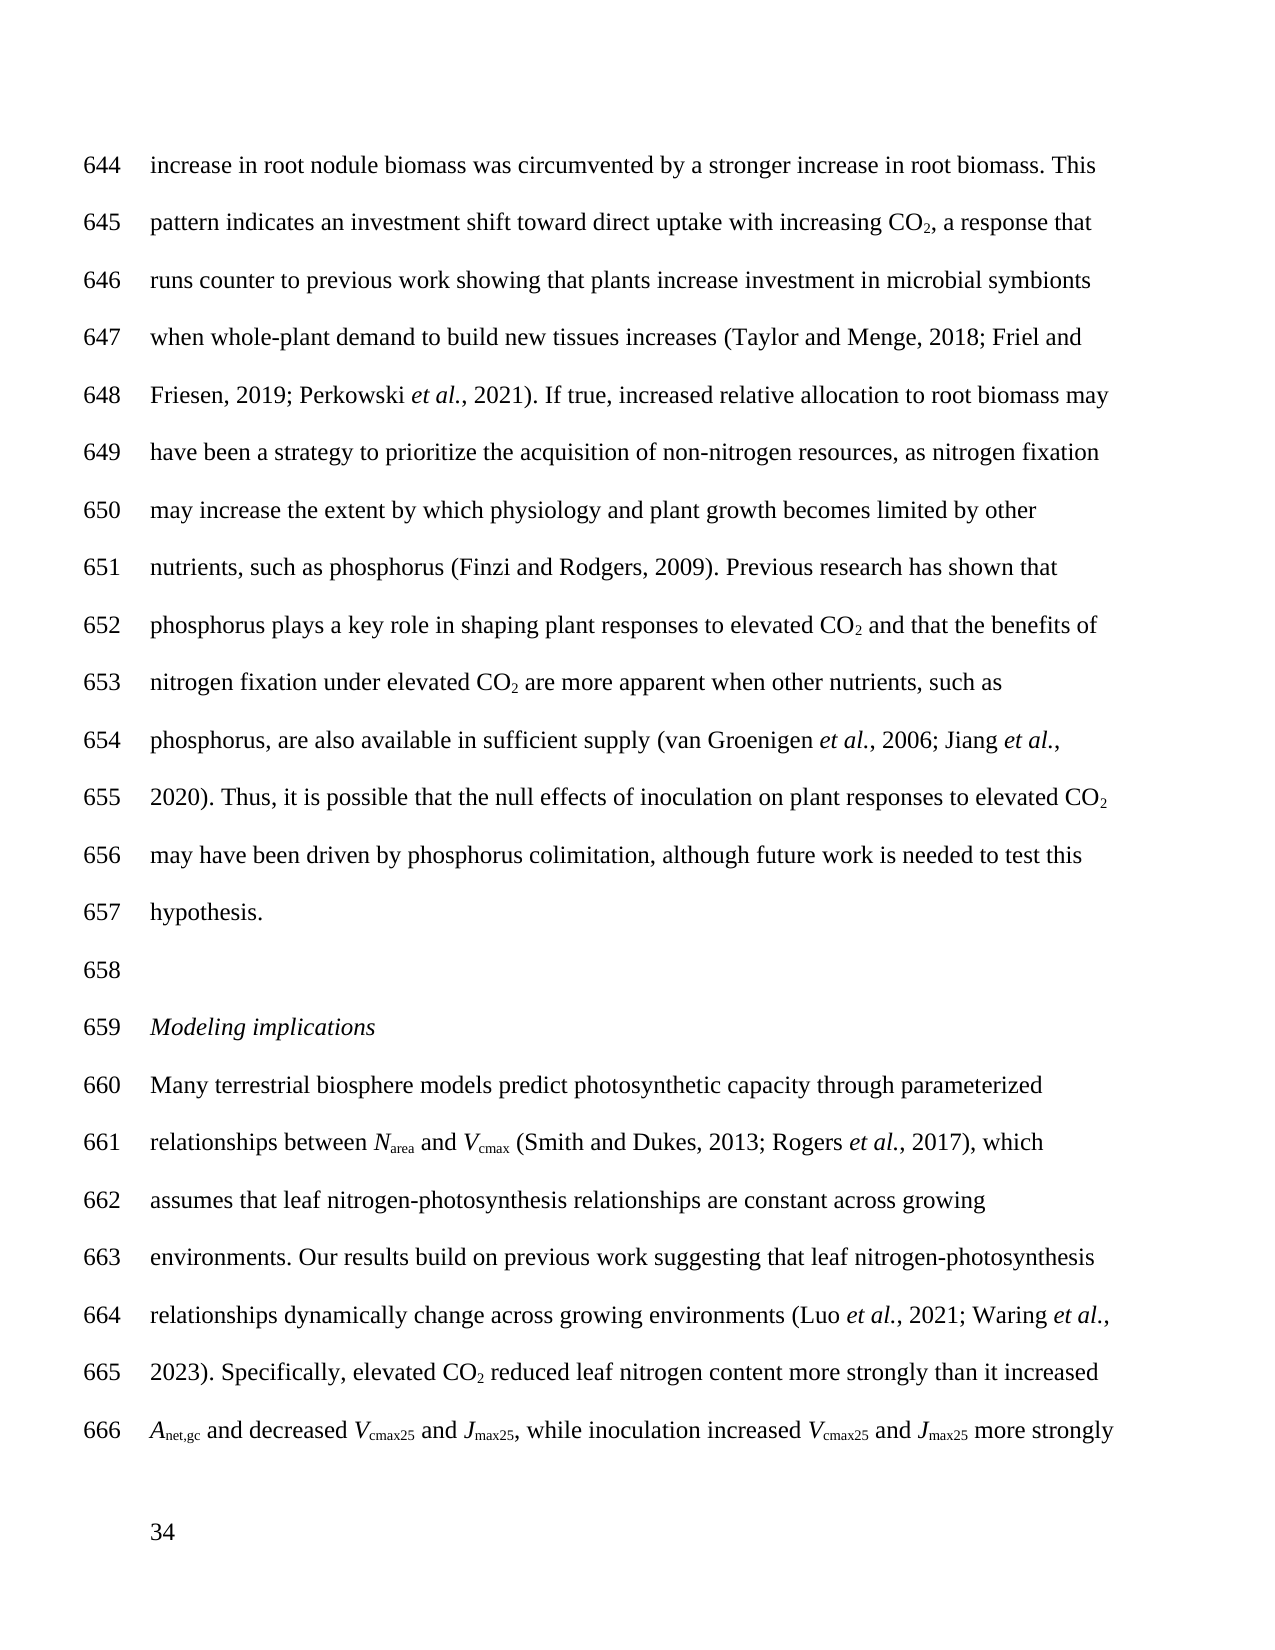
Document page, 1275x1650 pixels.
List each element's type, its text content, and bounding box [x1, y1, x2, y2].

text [150, 150, 1125, 926]
text Modeling implications [150, 1012, 1125, 1041]
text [150, 1070, 1125, 1444]
